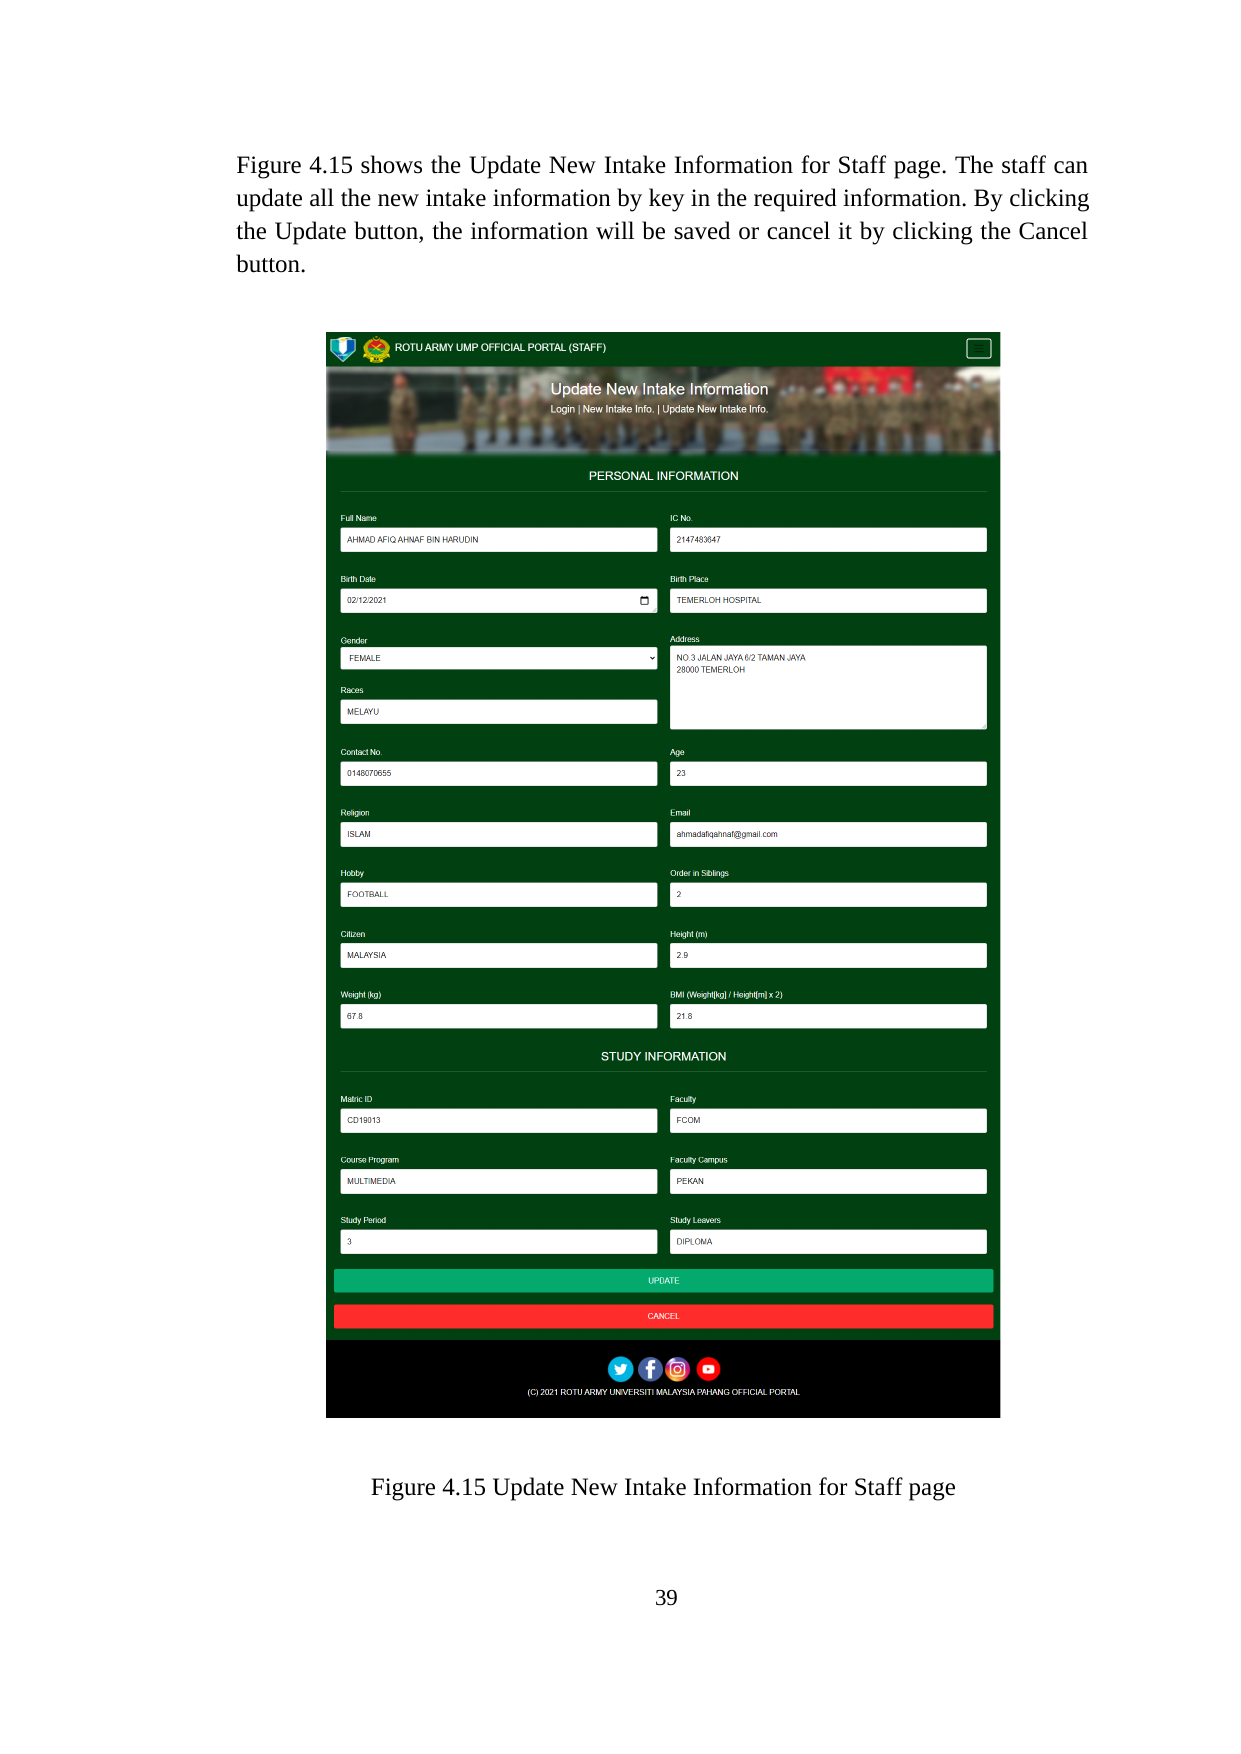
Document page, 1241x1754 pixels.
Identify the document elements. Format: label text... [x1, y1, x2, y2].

text Figure 4.15 shows the Update New Intake Information for Staff page. The staff can update all the new intake information by key in the required information. By clicking the Update button, the information will be saved or cancel it by clicking the Cancel button. [236, 150, 1090, 278]
text Figure 4.15 Update New Intake Information for Staff page [236, 1472, 1090, 1501]
picture [326, 332, 1001, 1418]
